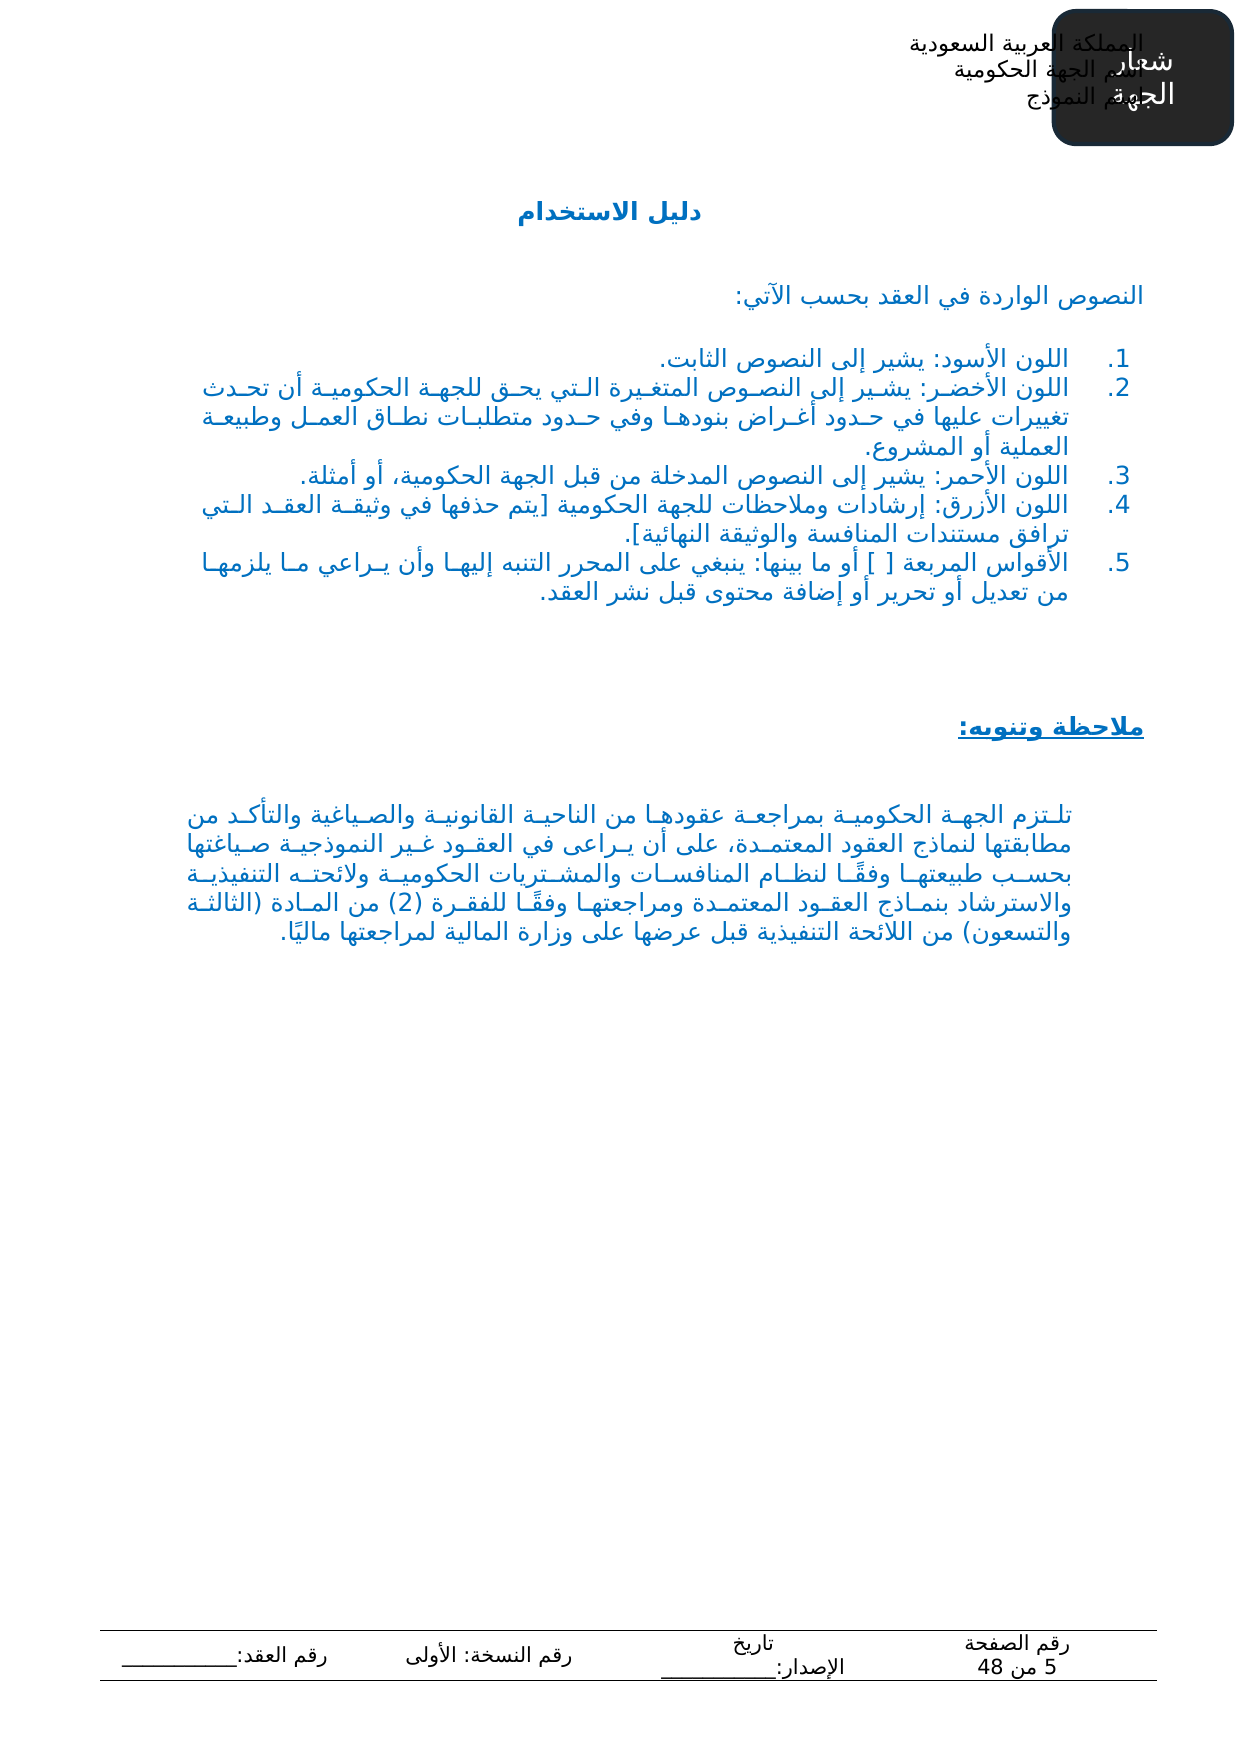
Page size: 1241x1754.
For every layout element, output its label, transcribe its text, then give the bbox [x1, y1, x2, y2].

list الأقواس المربعة [ ] أو ما بينها: ينبغي على المحرر التنبه إليها وأن يراعي ما يلزمها من تعديل أو تحرير أو إضافة محتوى قبل نشر العقد. [201, 548, 1107, 607]
list اللون الأزرق: إرشادات وملاحظات للجهة الحكومية [يتم حذفها في وثيقة العقد التي ترافق مستندات المنافسة والوثيقة النهائية]. [201, 490, 1107, 548]
text النصوص الواردة في العقد بحسب الآتي: [112, 281, 1144, 310]
list اللون الأحمر: يشير إلى النصوص المدخلة من قبل الجهة الحكومية، أو أمثلة. [201, 461, 1107, 490]
text ملاحظة وتنويه: [112, 712, 1144, 741]
list اللون الأخضر: يشير إلى النصوص المتغيرة التي يحق للجهة الحكومية أن تحدث تغييرات عليها في حدود أغراض بنودها وفي حدود متطلبات نطاق العمل وطبيعة العملية أو المشروع. [201, 373, 1107, 461]
text تلتزم الجهة الحكومية بمراجعة عقودها من الناحية القانونية والصياغية والتأكد من مطابقتها لنماذج العقود المعتمدة، على أن يراعى في العقود غير النموذجية صياغتها بحسب طبيعتها وفقًا لنظام المنافسات والمشتريات الحكومية ولائحته التنفيذية والاسترشاد بنماذج العقود المعتمدة ومراجعتها وفقًا للفقرة (2) من المادة (الثالثة والتسعون) من اللائحة التنفيذية قبل عرضها على وزارة المالية لمراجعتها ماليًا. [186, 801, 1072, 946]
list اللون الأسود: يشير إلى النصوص الثابت. [201, 344, 1107, 373]
subtitle دليل الاستخدام [112, 197, 1107, 227]
